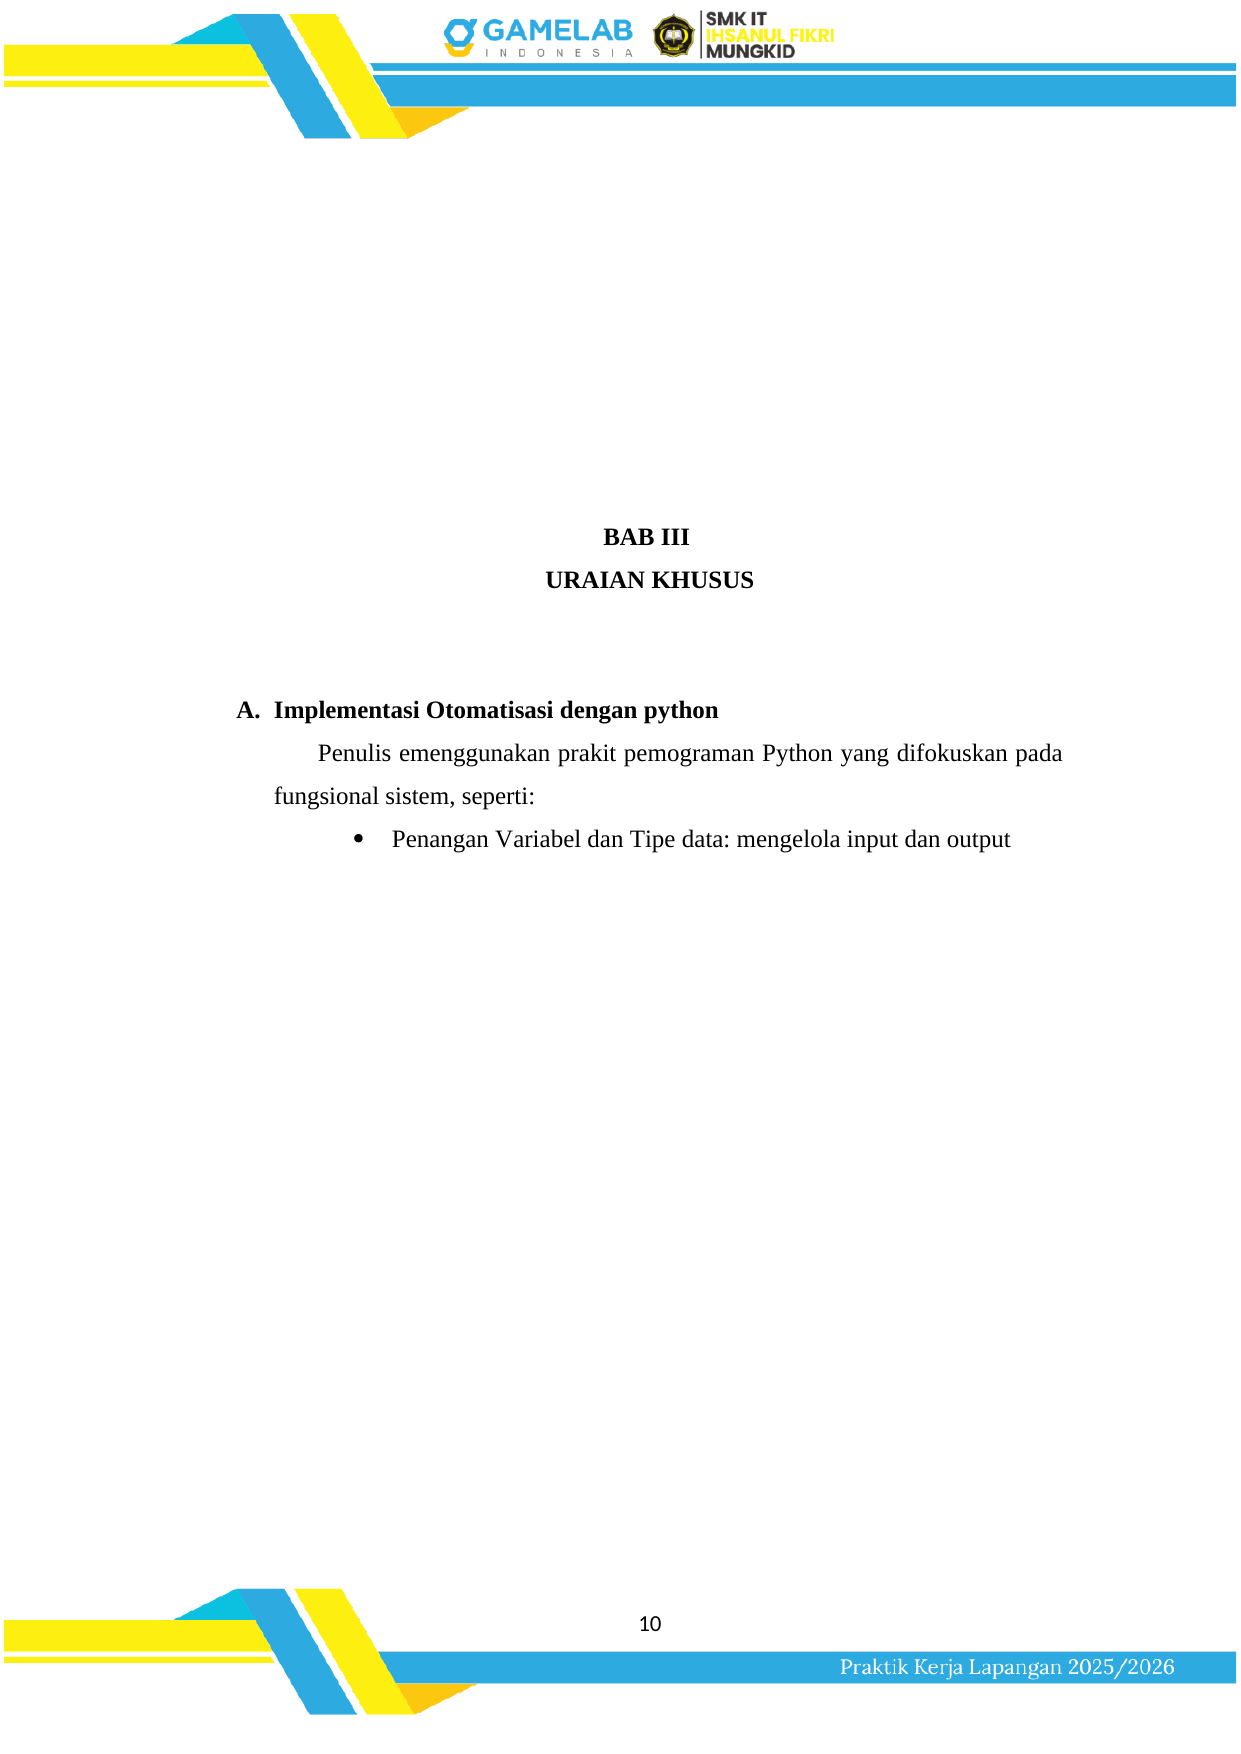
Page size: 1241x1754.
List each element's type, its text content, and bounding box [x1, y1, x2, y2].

list Penangan Variabel dan Tipe data: mengelola input dan output [354, 824, 1063, 853]
subtitle Implementasi Otomatisasi dengan python [236, 695, 1063, 723]
text BAB III URAIAN KHUSUS [236, 522, 1063, 594]
picture [3, 0, 1237, 1733]
text Penulis emenggunakan prakit pemograman Python yang difokuskan pada fungsional sistem, seperti: [273, 738, 1063, 810]
